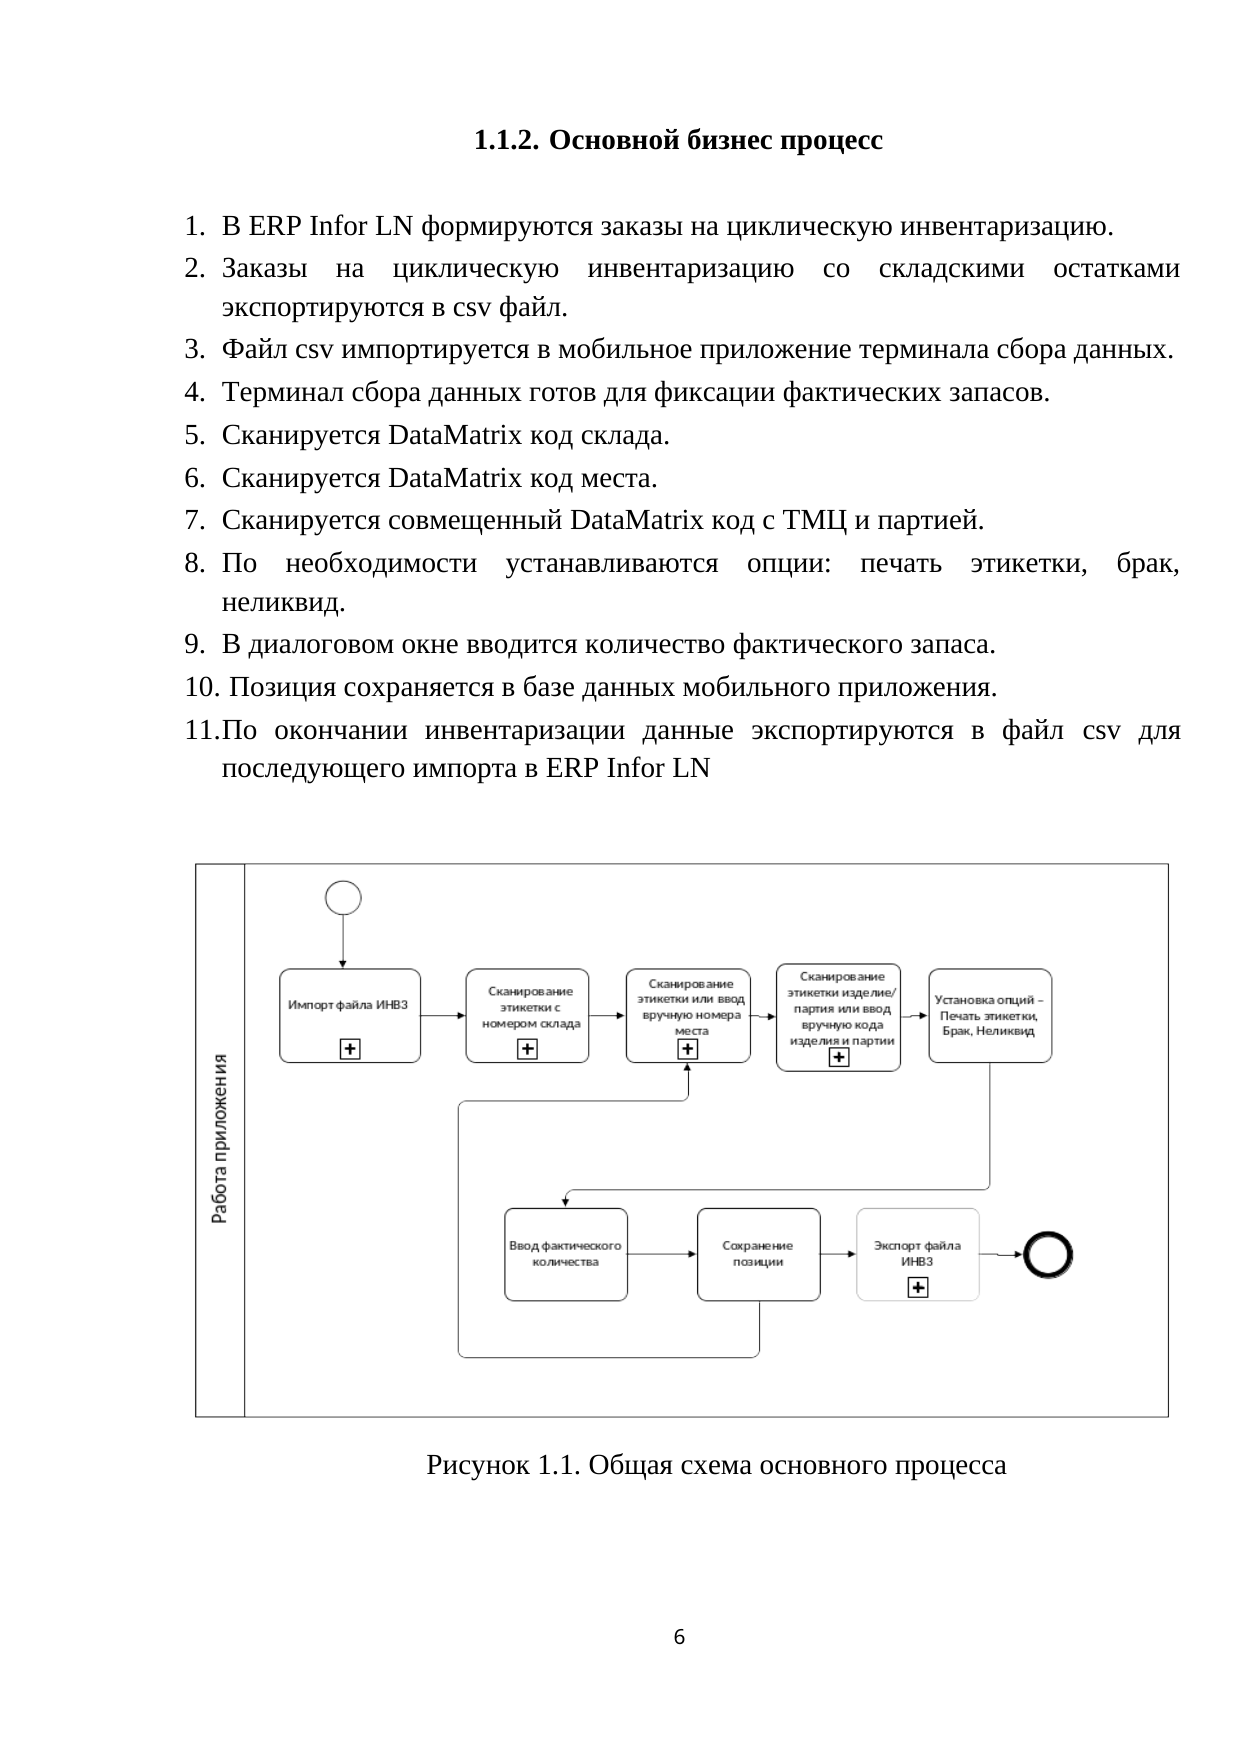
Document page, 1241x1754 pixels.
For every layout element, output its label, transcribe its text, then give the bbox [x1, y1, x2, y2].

list В диалоговом окне вводится количество фактического запаса. [184, 626, 1181, 660]
list В ERP Infor LN формируются заказы на циклическую инвентаризацию. [184, 208, 1181, 241]
list Терминал сбора данных готов для фиксации фактических запасов. [184, 374, 1181, 408]
list Сканируется DataMatrix код склада. [184, 417, 1181, 451]
list Файл csv импортируется в мобильное приложение терминала сбора данных. [184, 332, 1181, 365]
list Позиция сохраняется в базе данных мобильного приложения. [184, 669, 1181, 703]
text Рисунок 1.1. Общая схема основного процесса [252, 1447, 1181, 1481]
list Основной бизнес процесс [176, 122, 1181, 156]
list Сканируется совмещенный DataMatrix код с ТМЦ и партией. [184, 502, 1181, 536]
list Сканируется DataMatrix код места. [184, 460, 1181, 493]
list По окончании инвентаризации данные экспортируются в файл csv для последующего импорта в ERP Infor LN [184, 712, 1181, 784]
list Заказы на циклическую инвентаризацию со складскими остатками экспортируются в csv файл. [184, 250, 1181, 322]
list По необходимости устанавливаются опции: печать этикетки, брак, неликвид. [184, 545, 1181, 617]
